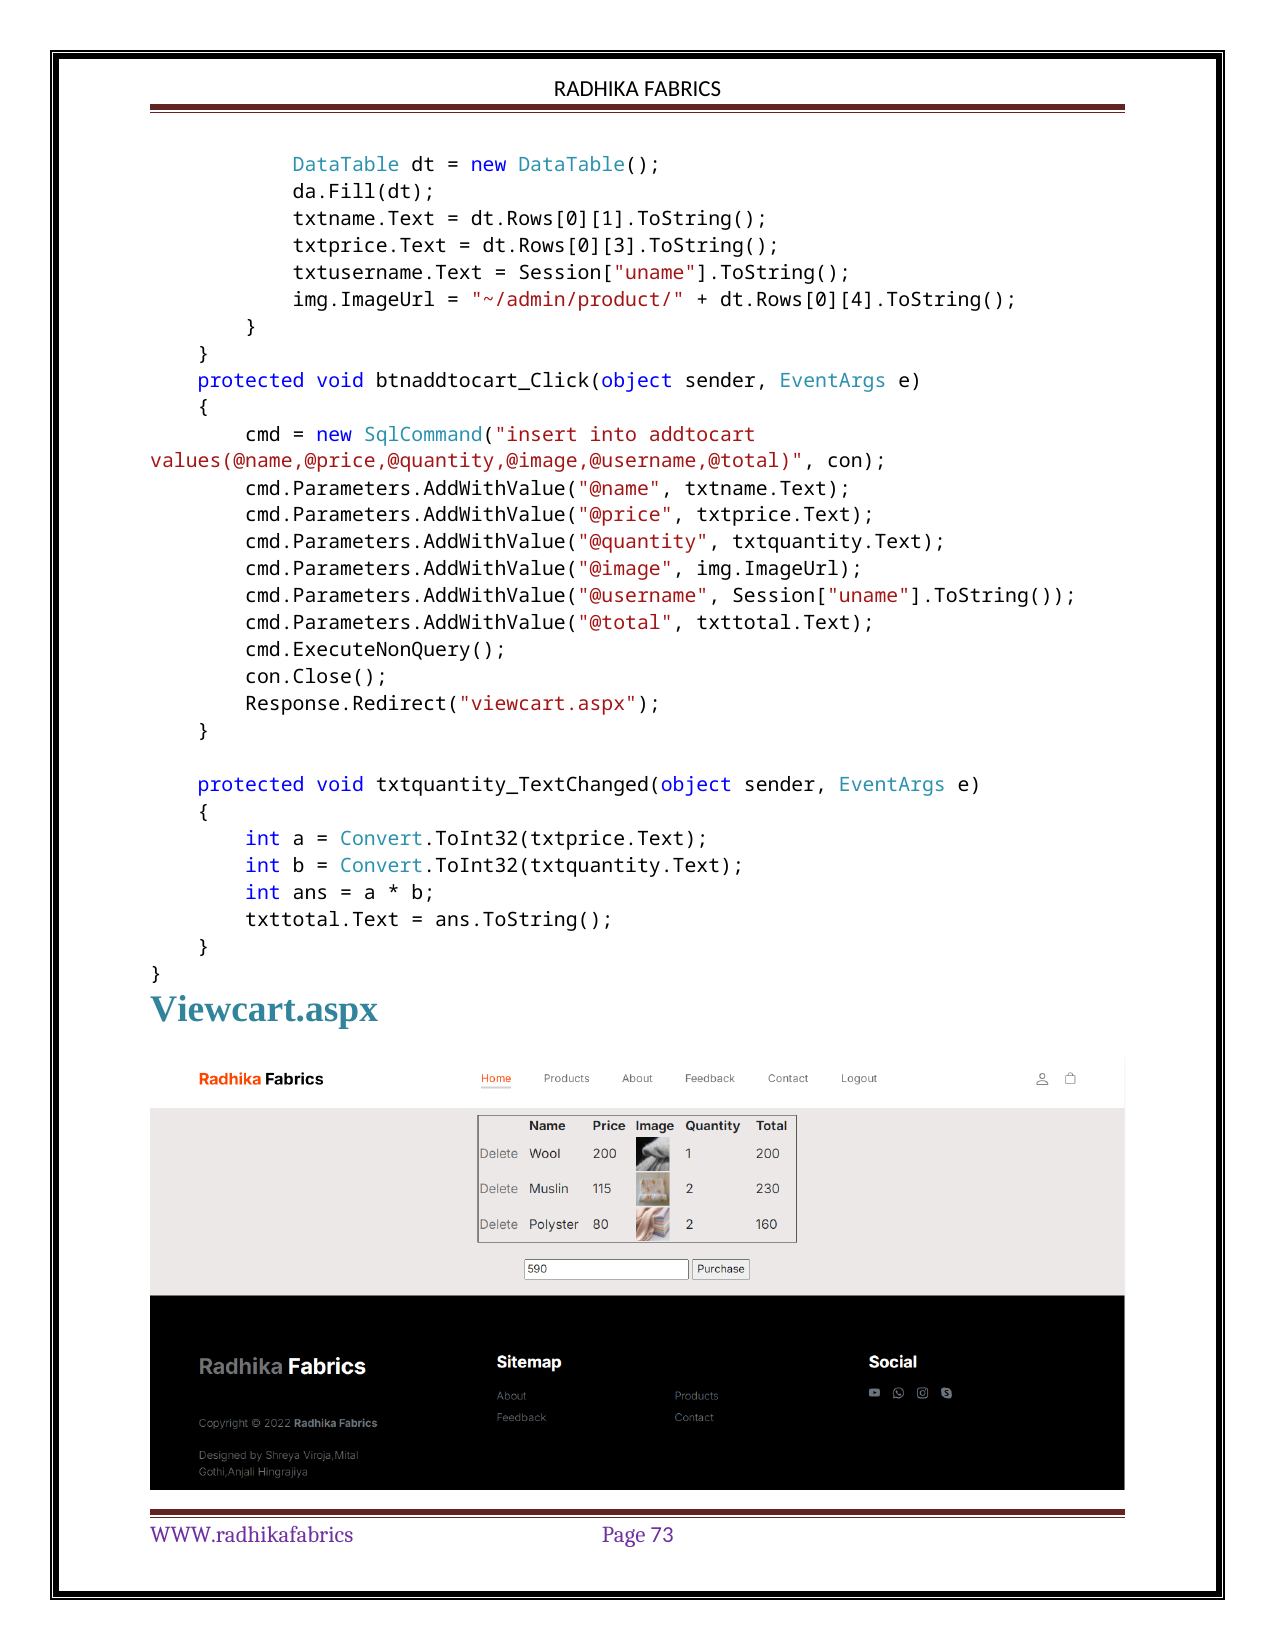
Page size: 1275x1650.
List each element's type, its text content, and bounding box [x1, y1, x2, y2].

text cmd.Parameters.AddWithValue("@name", txtname.Text); [150, 474, 1125, 501]
text int ans = a * b; [150, 878, 1125, 905]
text txtprice.Text = dt.Rows[0][3].ToString(); [150, 231, 1125, 258]
text int b = Convert.ToInt32(txtquantity.Text); [150, 851, 1125, 878]
text int a = Convert.ToInt32(txtprice.Text); [150, 824, 1125, 851]
text cmd.Parameters.AddWithValue("@quantity", txtquantity.Text); [150, 528, 1125, 555]
text txtusername.Text = Session["uname"].ToString(); [150, 258, 1125, 285]
text protected void btnaddtocart_Click(object sender, EventArgs e) [150, 366, 1125, 393]
text } [150, 959, 1125, 986]
text } [150, 339, 1125, 366]
text } [150, 932, 1125, 959]
text Response.Redirect("viewcart.aspx"); [150, 689, 1125, 717]
text DataTable dt = new DataTable(); [150, 150, 1125, 177]
text cmd.Parameters.AddWithValue("@image", img.ImageUrl); [150, 555, 1125, 582]
text txtname.Text = dt.Rows[0][1].ToString(); [150, 204, 1125, 231]
text } [150, 312, 1125, 339]
text img.ImageUrl = "~/admin/product/" + dt.Rows[0][4].ToString(); [150, 285, 1125, 312]
text cmd = new SqlCommand("insert into addtocart values(@name,@price,@quantity,@image,@username,@total)", con); [150, 420, 1125, 474]
text cmd.Parameters.AddWithValue("@price", txtprice.Text); [150, 501, 1125, 528]
text con.Close(); [150, 663, 1125, 689]
text protected void txtquantity_TextChanged(object sender, EventArgs e) [150, 771, 1125, 797]
text cmd.Parameters.AddWithValue("@total", txttotal.Text); [150, 609, 1125, 636]
text da.Fill(dt); [150, 177, 1125, 204]
text } [150, 717, 1125, 743]
text txttotal.Text = ans.ToString(); [150, 905, 1125, 932]
text Viewcart.aspx [150, 986, 1125, 1029]
text { [150, 797, 1125, 824]
text { [150, 393, 1125, 420]
text cmd.ExecuteNonQuery(); [150, 636, 1125, 663]
picture [150, 1056, 1125, 1490]
text cmd.Parameters.AddWithValue("@username", Session["uname"].ToString()); [150, 582, 1125, 609]
